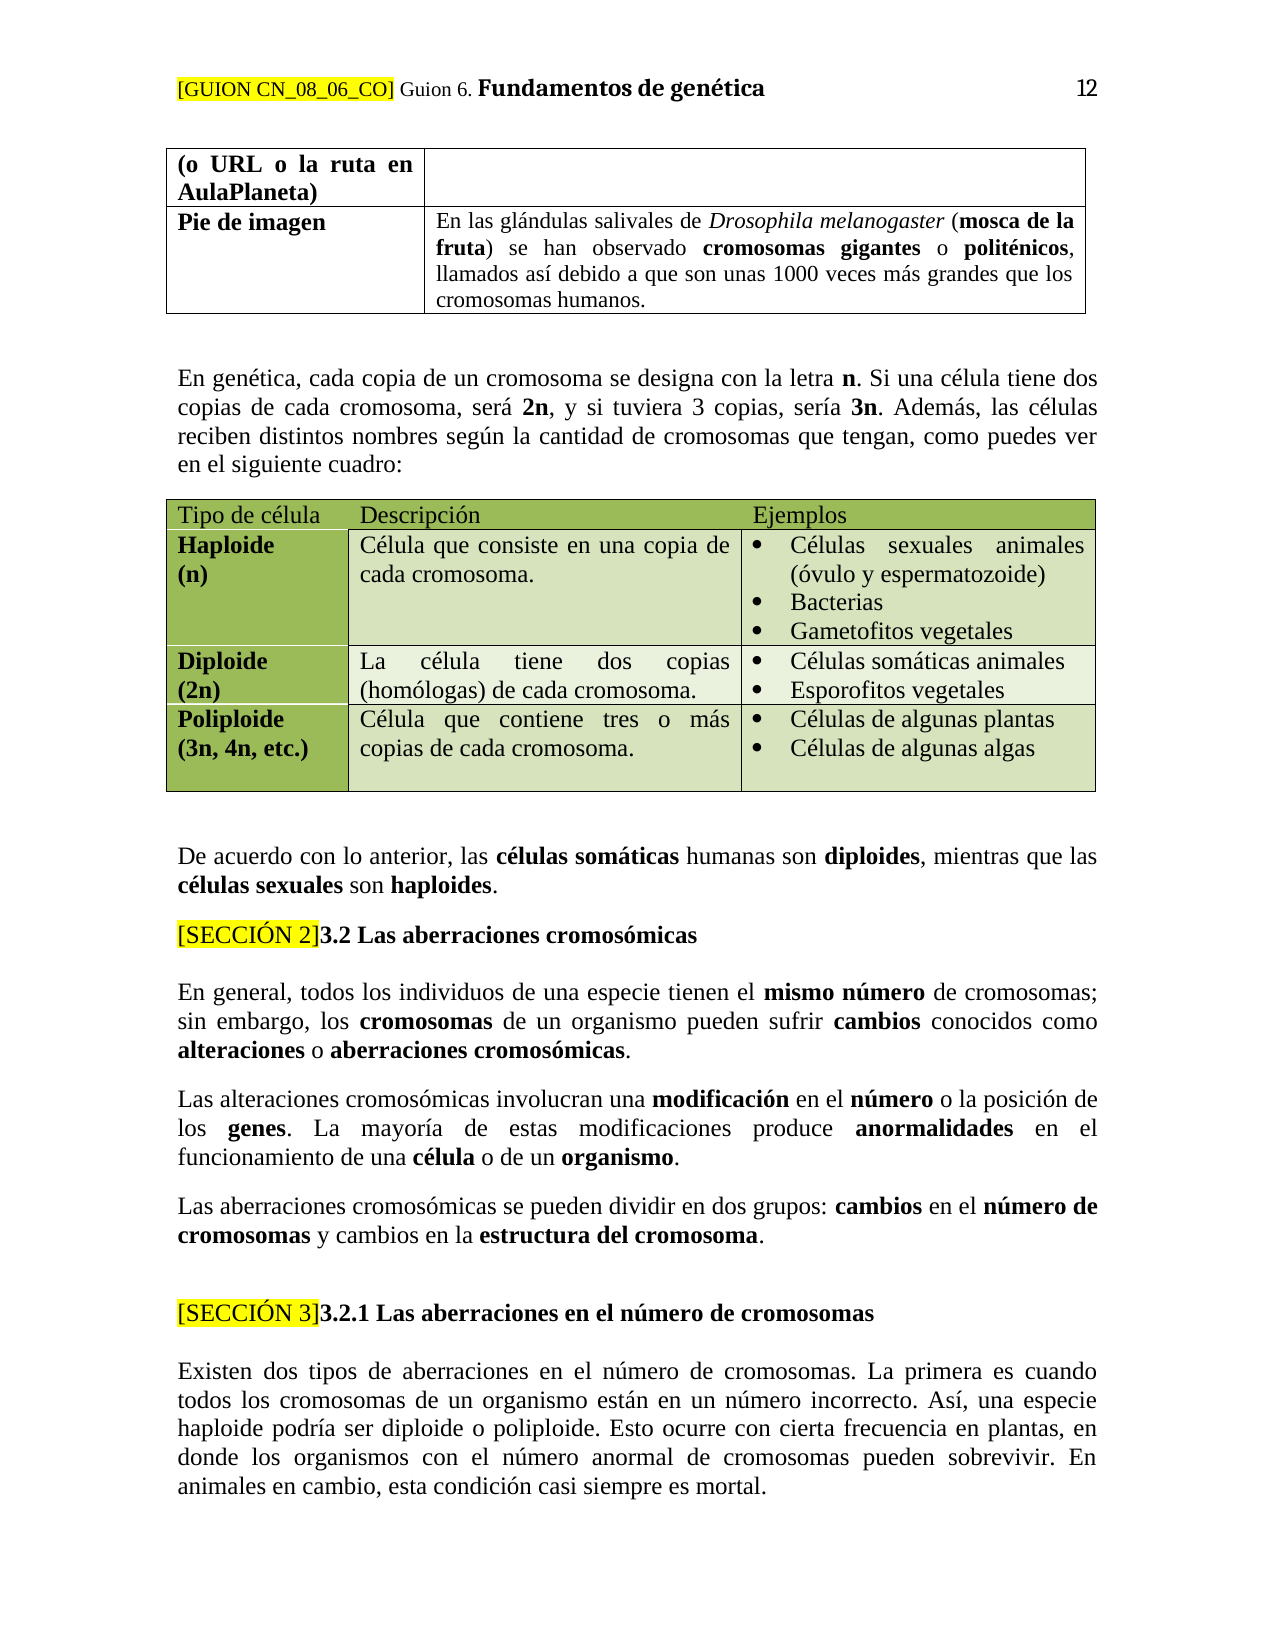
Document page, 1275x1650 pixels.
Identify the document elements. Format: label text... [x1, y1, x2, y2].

text En general, todos los individuos de una especie tienen el mismo número de cromosomas; sin embargo, los cromosomas de un organismo pueden sufrir cambios conocidos como alteraciones o aberraciones cromosómicas. [177, 977, 1098, 1063]
table_cell Células sexuales animales (óvulo y espermatozoide) Bacterias Gametofitos vegetales [742, 530, 1095, 645]
table_header Tipo de célula [167, 500, 348, 529]
table_header Descripción [348, 500, 741, 529]
text De acuerdo con lo anterior, las células somáticas humanas son diploides, mientras que las células sexuales son haploides. [177, 841, 1098, 899]
text [SECCIÓN 2]3.2 Las aberraciones cromosómicas [319, 920, 1098, 948]
text Las alteraciones cromosómicas involucran una modificación en el número o la posición de los genes. La mayoría de estas modificaciones produce anormalidades en el funcionamiento de una célula o de un organismo. [177, 1084, 1098, 1171]
text Las aberraciones cromosómicas se pueden dividir en dos grupos: cambios en el número de cromosomas y cambios en la estructura del cromosoma. [177, 1191, 1098, 1249]
table_cell La célula tiene dos copias (homólogas) de cada cromosoma. [349, 646, 741, 703]
table_cell Pie de imagen [167, 207, 424, 313]
text En genética, cada copia de un cromosoma se designa con la letra n. Si una célula tiene dos copias de cada cromosoma, será 2n, y si tuviera 3 copias, sería 3n. Además, las células reciben distintos nombres según la cantidad de cromosomas que tengan, como puedes ver en el siguiente cuadro: [177, 363, 1098, 478]
table_cell Célula que consiste en una copia de cada cromosoma. [349, 530, 741, 645]
table_cell Haploide (n) [167, 530, 348, 645]
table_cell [167, 149, 424, 206]
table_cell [425, 149, 1085, 206]
table_header Ejemplos [741, 500, 1095, 529]
table_cell Diploide (2n) [167, 646, 348, 703]
table_cell Células de algunas plantas Células de algunas algas [742, 705, 1095, 791]
table_cell Células somáticas animales Esporofitos vegetales [742, 646, 1095, 703]
table_cell Célula que contiene tres o más copias de cada cromosoma. [349, 705, 741, 791]
text Existen dos tipos de aberraciones en el número de cromosomas. La primera es cuando todos los cromosomas de un organismo están en un número incorrecto. Así, una especie haploide podría ser diploide o poliploide. Esto ocurre con cierta frecuencia en plantas, en donde los organismos con el número anormal de cromosomas pueden sobrevivir. En animales en cambio, esta condición casi siempre es mortal. [177, 1356, 1098, 1500]
table_cell Poliploide (3n, 4n, etc.) [167, 705, 348, 791]
text [SECCIÓN 3]3.2.1 Las aberraciones en el número de cromosomas [177, 1298, 1098, 1327]
table_cell En las glándulas salivales de Drosophila melanogaster (mosca de la fruta) se han observado cromosomas gigantes o politénicos, llamados así debido a que son unas 1000 veces más grandes que los cromosomas humanos. [425, 207, 1085, 313]
